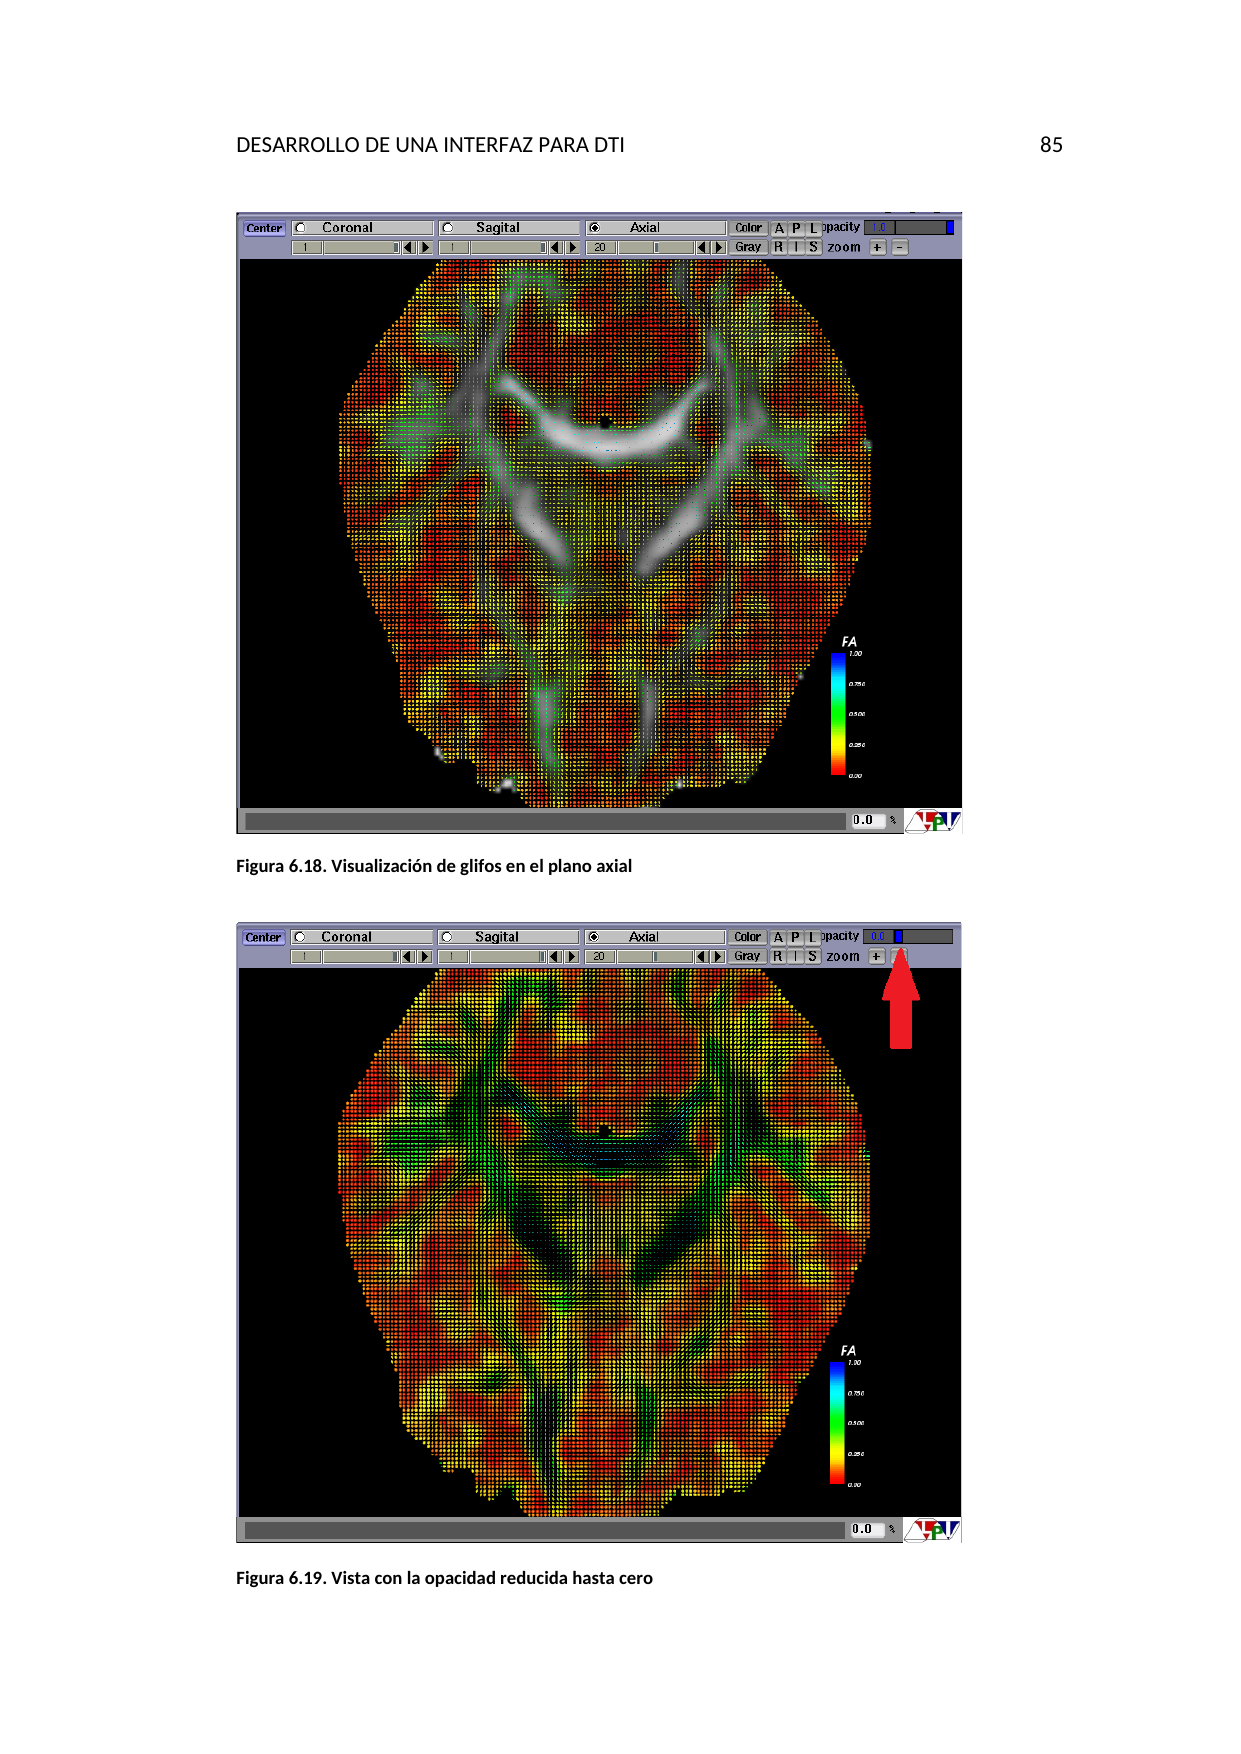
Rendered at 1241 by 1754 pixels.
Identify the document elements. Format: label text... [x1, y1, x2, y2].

picture [236, 212, 963, 834]
picture [236, 922, 962, 1543]
